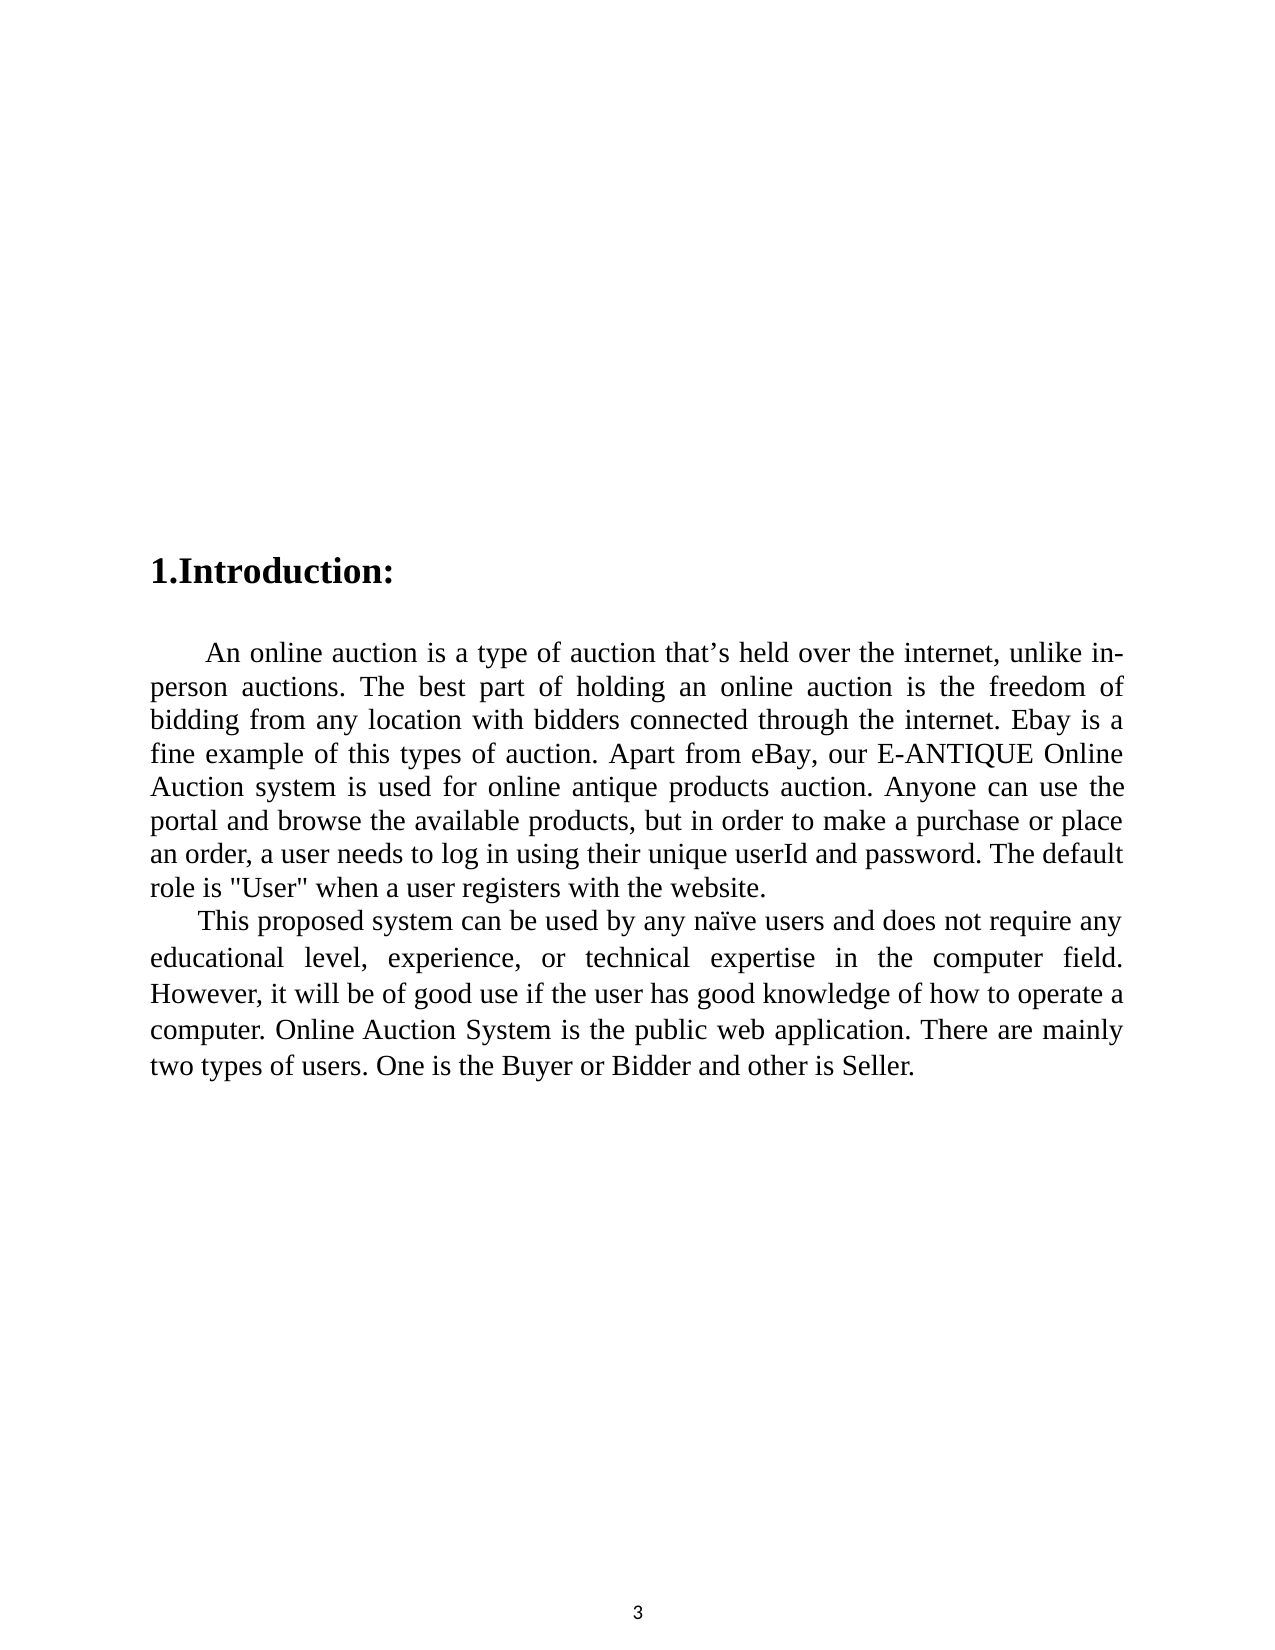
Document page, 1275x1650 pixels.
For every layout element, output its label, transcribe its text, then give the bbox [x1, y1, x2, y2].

text An online auction is a type of auction that’s held over the internet, unlike in-person auctions. The best part of holding an online auction is the freedom of bidding from any location with bidders connected through the internet. Ebay is a fine example of this types of auction. Apart from eBay, our E-ANTIQUE Online Auction system is used for online antique products auction. Anyone can use the portal and browse the available products, but in order to make a purchase or place an order, a user needs to log in using their unique userId and password. The default role is "User" when a user registers with the website. [150, 635, 1125, 903]
text 1.Introduction: [150, 549, 1125, 592]
text This proposed system can be used by any naïve users and does not require any educational level, experience, or technical expertise in the computer field. However, it will be of good use if the user has good knowledge of how to operate a computer. Online Auction System is the public web application. There are mainly two types of users. One is the Buyer or Bidder and other is Seller. [150, 903, 1125, 1082]
